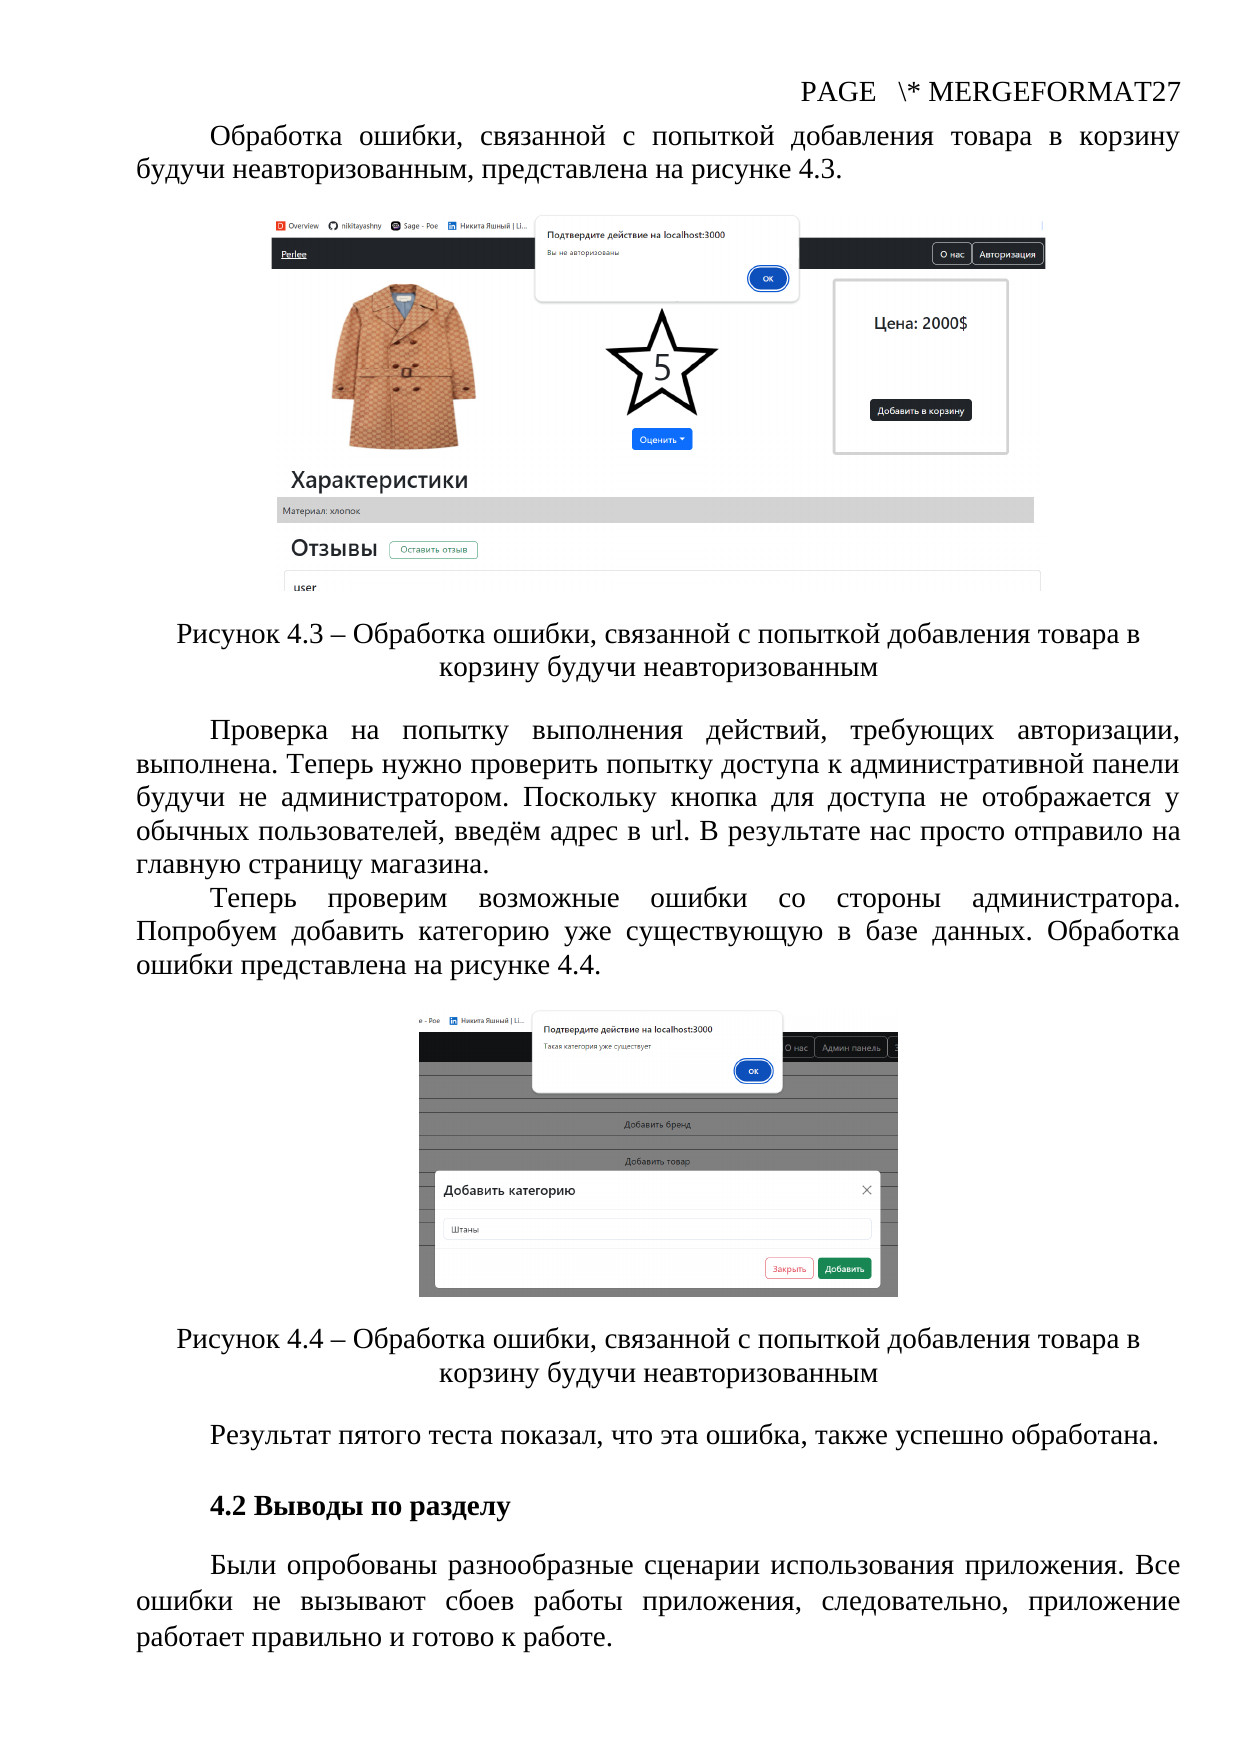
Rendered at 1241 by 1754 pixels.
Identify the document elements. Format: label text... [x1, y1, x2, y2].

picture [419, 1009, 898, 1297]
text Проверка на попытку выполнения действий, требующих авторизации, выполнена. Теперь нужно проверить попытку доступа к административной панели будучи не администратором. Поскольку кнопка для доступа не отображается у обычных пользователей, введём адрес в url. В результате нас просто отправило на главную страницу магазина. [136, 712, 1181, 880]
text Теперь проверим возможные ошибки со стороны администратора. Попробуем добавить категорию уже существующую в базе данных. Обработка ошибки представлена на рисунке 4.4. [136, 880, 1181, 981]
text Обработка ошибки, связанной с попыткой добавления товара в корзину будучи неавторизованным, представлена на рисунке 4.3. [136, 118, 1181, 185]
text Были опробованы разнообразные сценарии использования приложения. Все ошибки не вызывают сбоев работы приложения, следовательно, приложение работает правильно и готово к работе. [136, 1547, 1181, 1653]
text Рисунок 4.3 – Обработка ошибки, связанной с попыткой добавления товара в корзину будучи неавторизованным [136, 616, 1181, 683]
subtitle 4.2 Выводы по разделу [136, 1488, 1181, 1522]
text Результат пятого теста показал, что эта ошибка, также успешно обработана. [136, 1417, 1181, 1451]
picture [271, 214, 1046, 591]
text Рисунок 4.4 – Обработка ошибки, связанной с попыткой добавления товара в корзину будучи неавторизованным [136, 1321, 1181, 1388]
